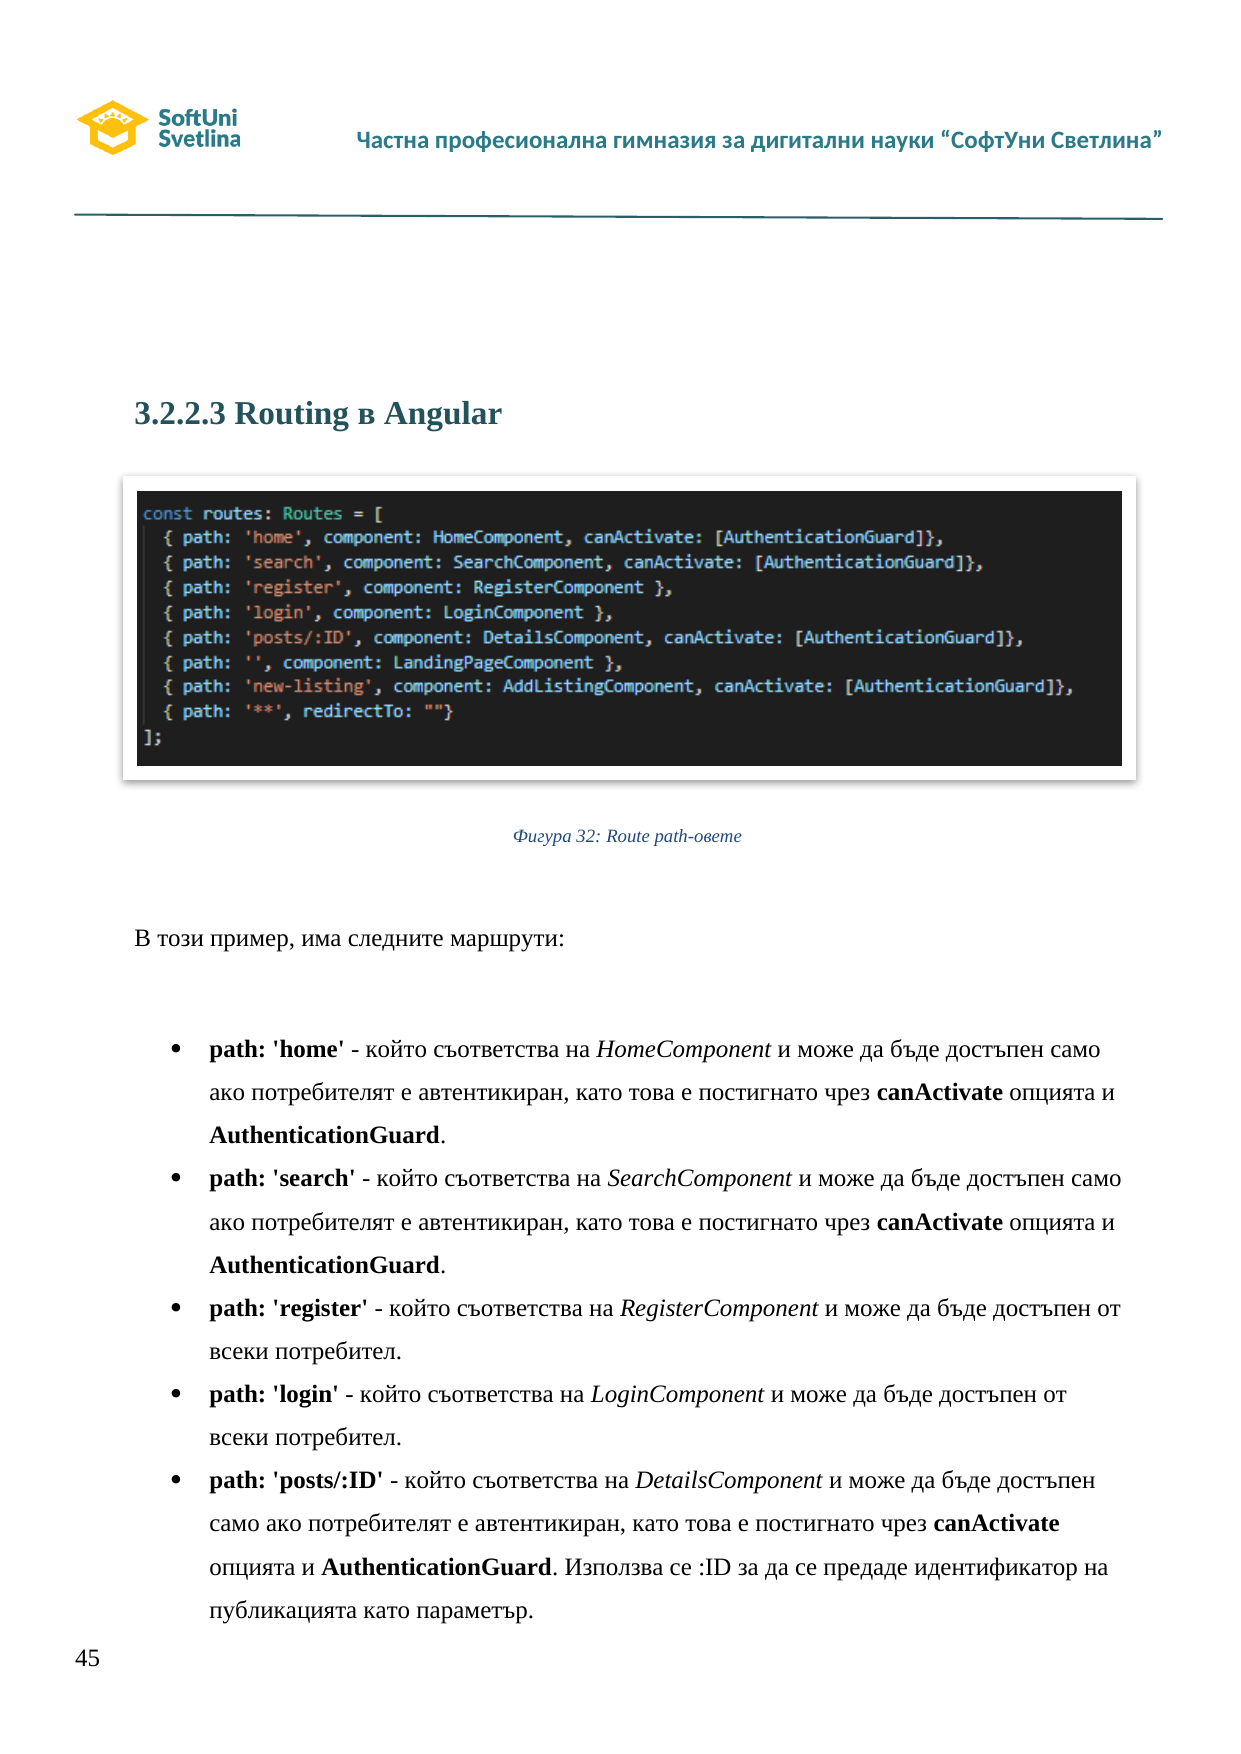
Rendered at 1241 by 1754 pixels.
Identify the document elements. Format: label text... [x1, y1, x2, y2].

list path: 'login' - който съответства на LoginComponent и може да бъде достъпен от всеки потребител. [172, 1379, 1122, 1451]
list path: 'home' - който съответства на HomeComponent и може да бъде достъпен само ако потребителят е автентикиран, като това е постигнато чрез canActivate опцията и AuthenticationGuard. [172, 1034, 1122, 1149]
list path: 'search' - който съответства на SearchComponent и може да бъде достъпен само ако потребителят е автентикиран, като това е постигнато чрез canActivate опцията и AuthenticationGuard. [172, 1163, 1122, 1278]
text В този пример, има следните маршрути: [134, 923, 1122, 952]
picture [75, 100, 240, 155]
list path: 'posts/:ID' - който съответства на DetailsComponent и може да бъде достъпен само ако потребителят е автентикиран, като това е постигнато чрез canActivate опцията и AuthenticationGuard. Използва се :ID за да се предаде идентификатор на публикацията като параметър. [172, 1465, 1122, 1623]
picture [137, 491, 1122, 766]
list path: 'register' - който съответства на RegisterComponent и може да бъде достъпен от всеки потребител. [172, 1293, 1122, 1365]
subtitle 3.2.2.3 Routing в Angular [134, 394, 1181, 432]
text Фигура 32: Route path-овете [75, 825, 1181, 846]
